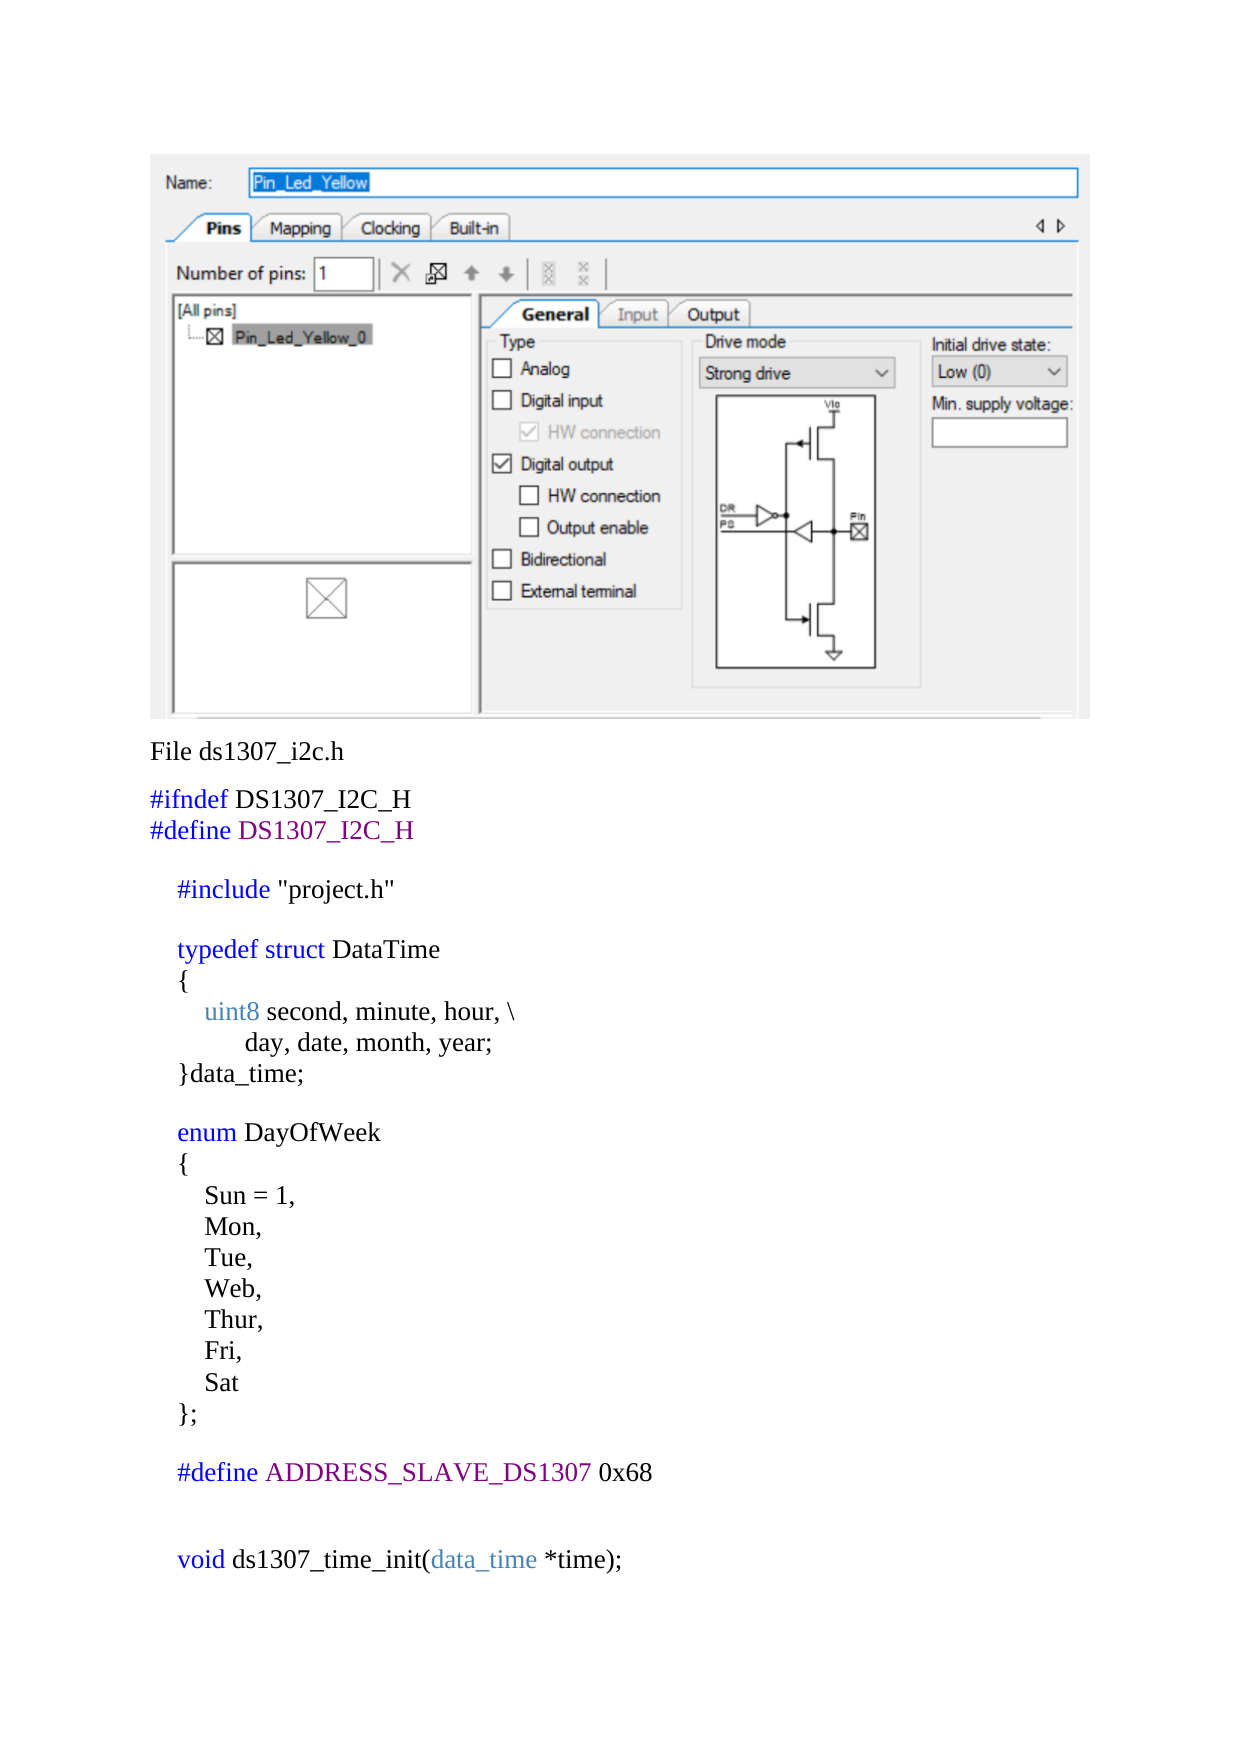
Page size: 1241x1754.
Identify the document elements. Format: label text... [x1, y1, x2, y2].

text typedef struct DataTime [150, 933, 1090, 964]
text Fri, [150, 1334, 1090, 1366]
text Sun = 1, [150, 1179, 1090, 1210]
text #ifndef DS1307_I2C_H [150, 783, 1090, 814]
text { [150, 964, 1090, 995]
text void ds1307_time_init(data_time *time); [150, 1543, 1090, 1574]
text day, date, month, year; [150, 1026, 1090, 1057]
text Mon, [150, 1210, 1090, 1241]
text #define ADDRESS_SLAVE_DS1307 0x68 [150, 1456, 1090, 1487]
text Thur, [150, 1303, 1090, 1334]
picture [150, 150, 1091, 719]
text uint8 second, minute, hour, \ [150, 995, 1090, 1026]
text Tue, [150, 1241, 1090, 1272]
text { [150, 1148, 1090, 1179]
text }data_time; [150, 1057, 1090, 1088]
text #define DS1307_I2C_H [150, 814, 1090, 846]
text Sat [150, 1366, 1090, 1397]
text }; [150, 1397, 1090, 1428]
text Web, [150, 1272, 1090, 1303]
text enum DayOfWeek [150, 1116, 1090, 1148]
text File ds1307_i2c.h [150, 735, 1090, 767]
text #include "project.h" [150, 873, 1090, 905]
